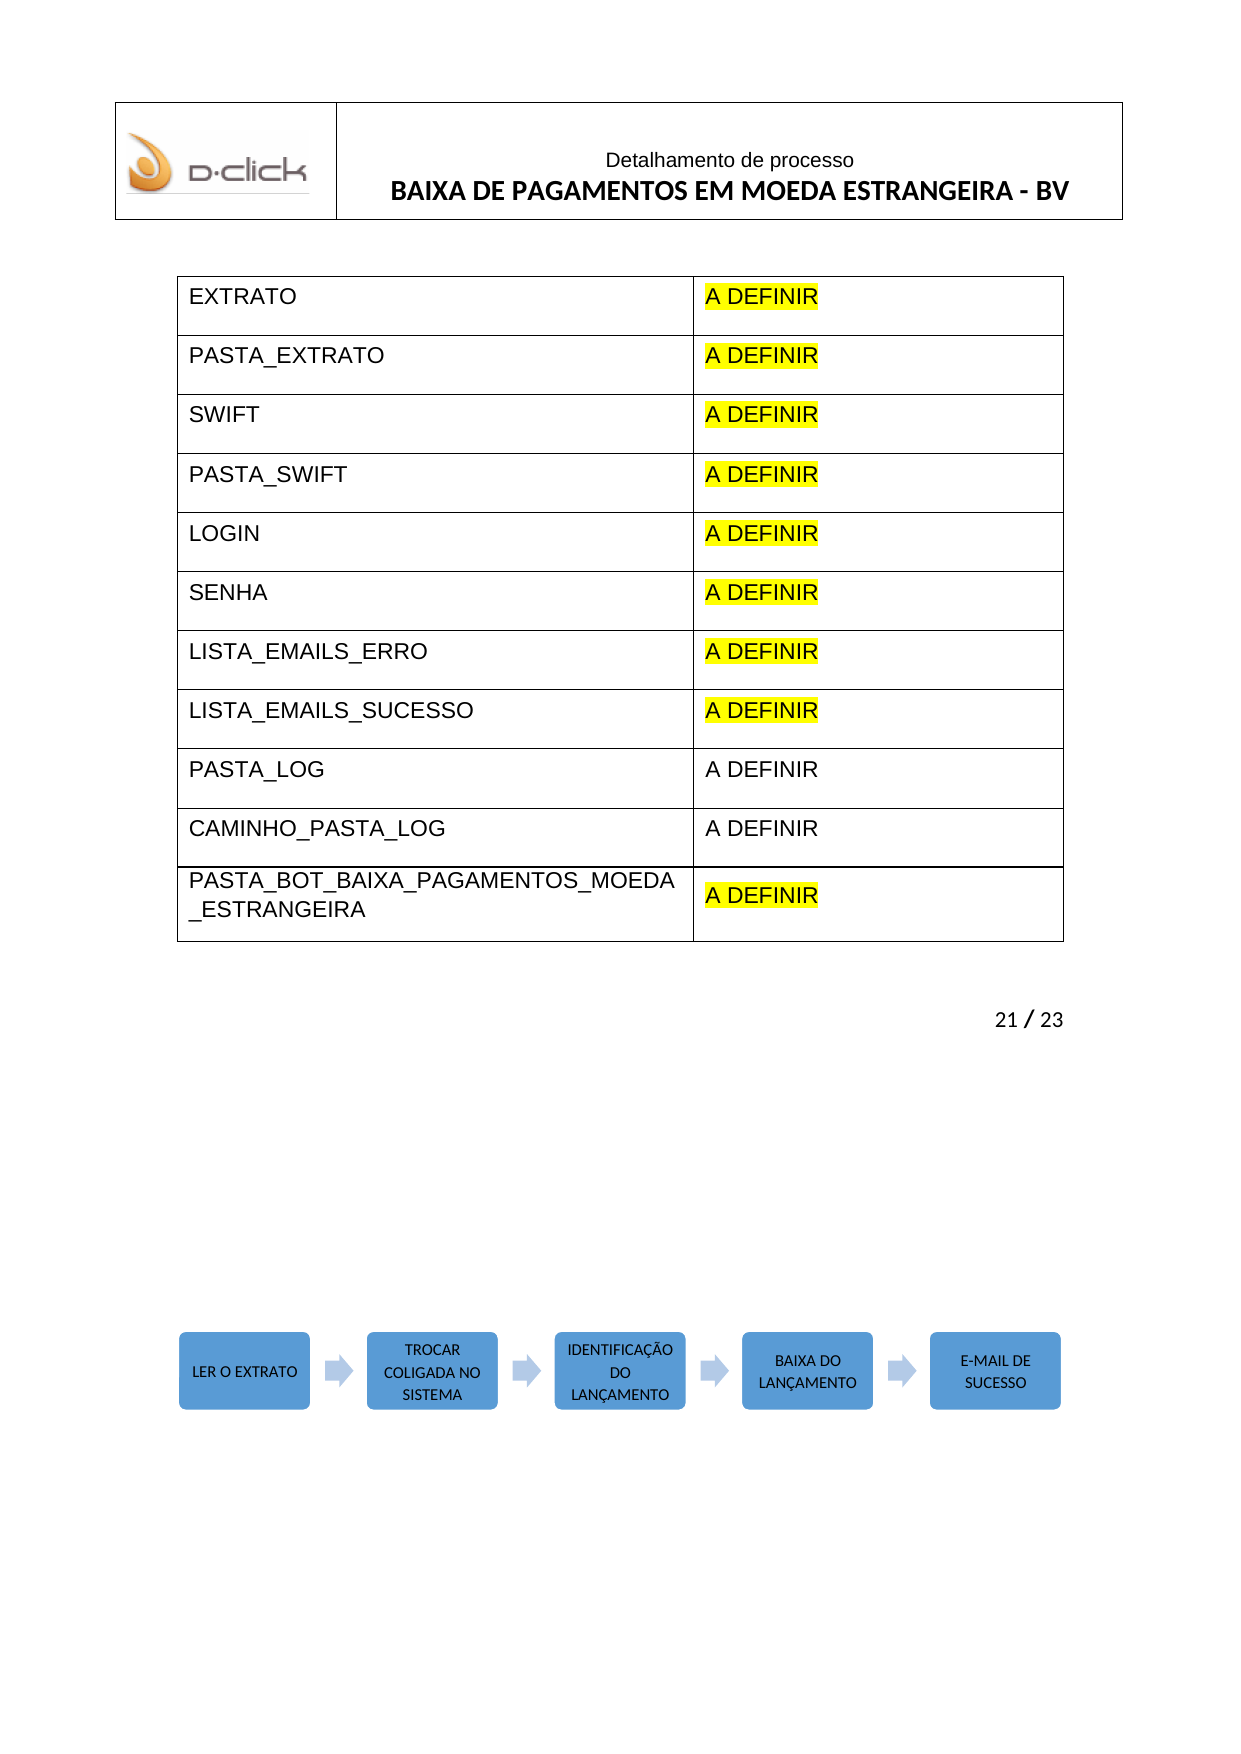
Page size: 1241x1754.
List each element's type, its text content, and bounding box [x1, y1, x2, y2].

table_cell A DEFINIR [694, 572, 1063, 630]
table_cell SWIFT [178, 395, 693, 453]
table_cell A DEFINIR [694, 336, 1063, 394]
table_cell LISTA_EMAILS_SUCESSO [178, 690, 693, 748]
table_cell LISTA_EMAILS_ERRO [178, 631, 693, 689]
table_cell PASTA_EXTRATO [178, 336, 693, 394]
picture [126, 130, 310, 195]
table_cell A DEFINIR [694, 454, 1063, 512]
table_cell PASTA_LOG [178, 749, 693, 807]
table_cell A DEFINIR [694, 631, 1063, 689]
table_cell EXTRATO [178, 277, 693, 335]
table_cell A DEFINIR [694, 513, 1063, 571]
table_cell SENHA [178, 572, 693, 630]
table_cell A DEFINIR [694, 809, 1063, 866]
table_cell LOGIN [178, 513, 693, 571]
table_cell A DEFINIR [694, 690, 1063, 748]
table_cell PASTA_BOT_BAIXA_PAGAMENTOS_MOEDA_ESTRANGEIRA [178, 868, 693, 941]
table_cell A DEFINIR [694, 868, 1063, 941]
table_cell CAMINHO_PASTA_LOG [178, 809, 693, 866]
table_cell PASTA_SWIFT [178, 454, 693, 512]
table_cell A DEFINIR [694, 749, 1063, 807]
table_cell A DEFINIR [694, 277, 1063, 335]
table_cell A DEFINIR [694, 395, 1063, 453]
